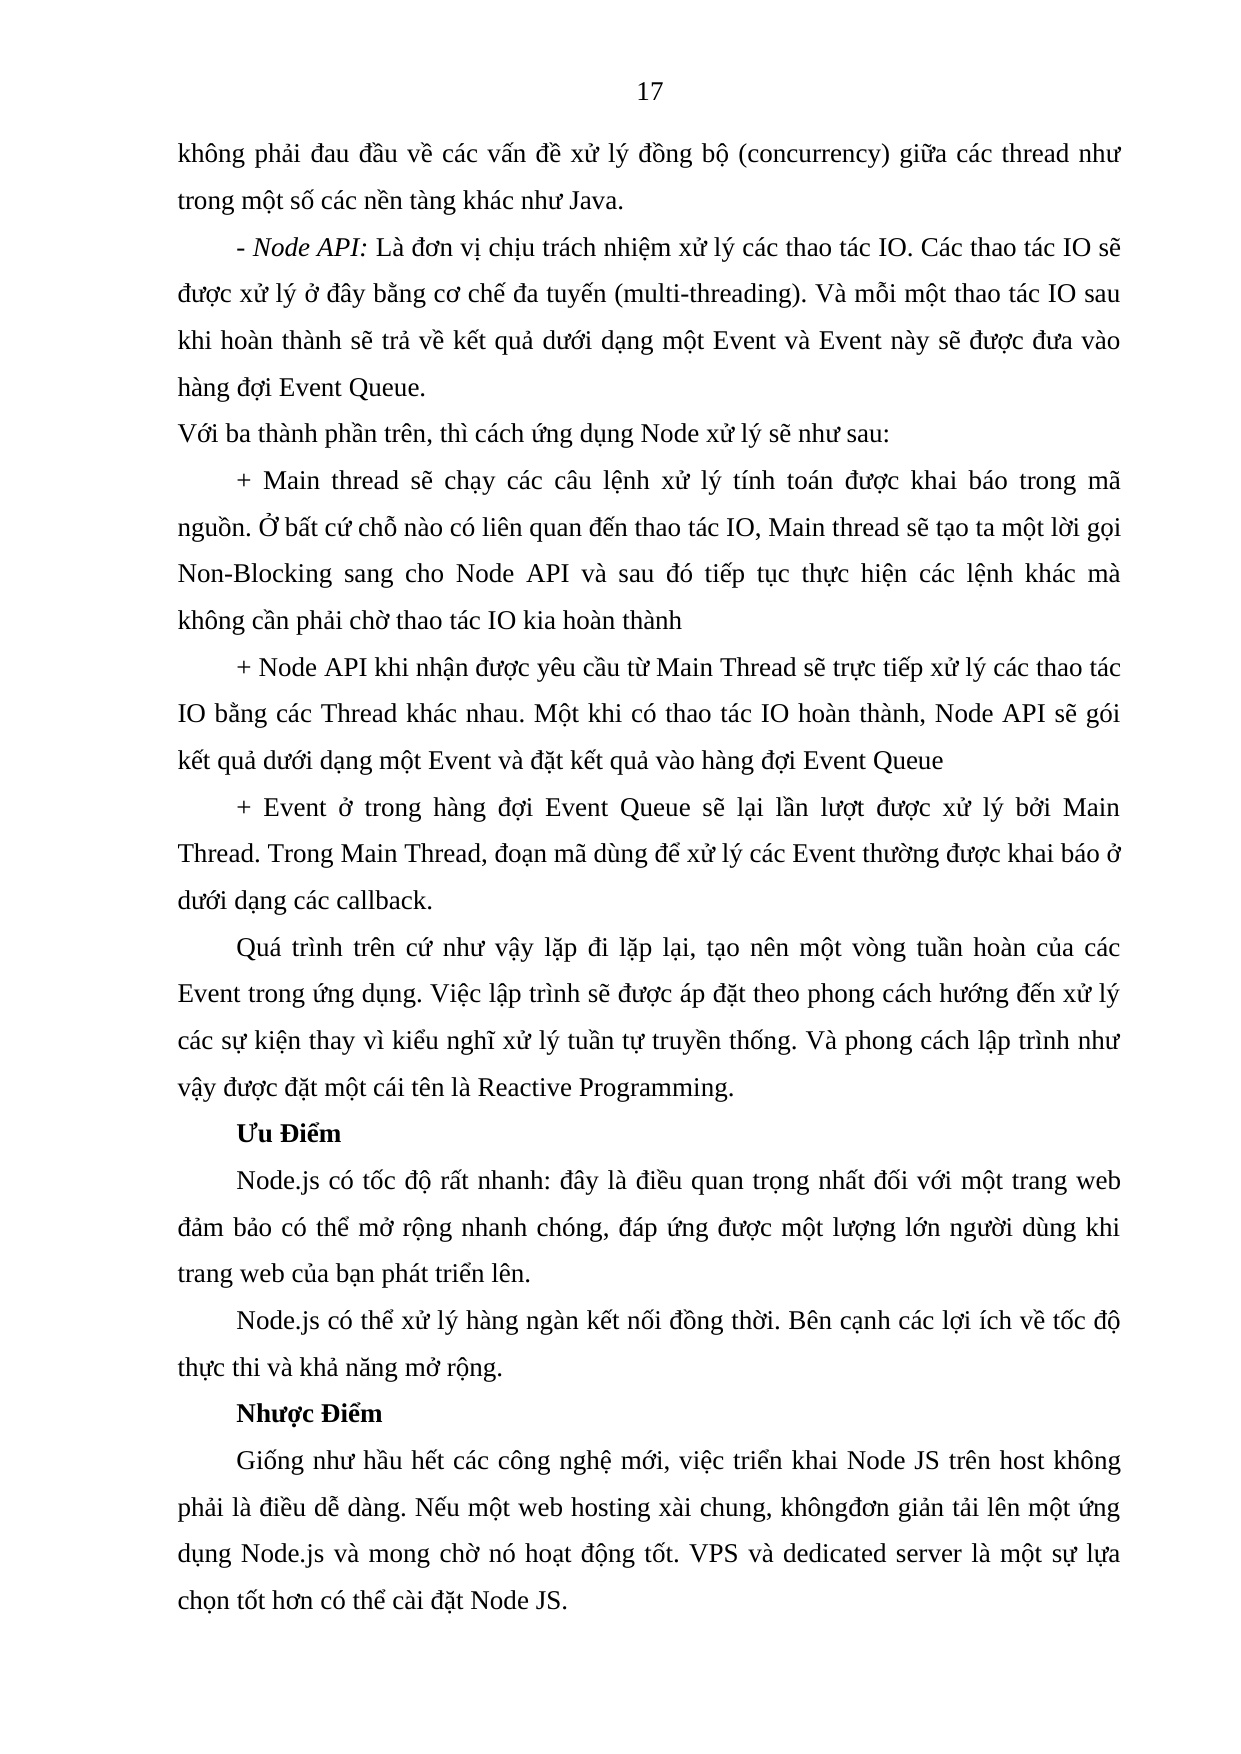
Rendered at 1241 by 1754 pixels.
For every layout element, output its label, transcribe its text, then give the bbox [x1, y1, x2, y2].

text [177, 137, 1122, 215]
text Node.js có tốc độ rất nhanh: đây là điều quan trọng nhất đối với một trang web đảm bảo có thể mở rộng nhanh chóng, đáp ứng được một lượng lớn người dùng khi trang web của bạn phát triển lên. [177, 1164, 1122, 1288]
text Nhược Điểm [177, 1397, 1122, 1428]
text + Main thread sẽ chạy các câu lệnh xử lý tính toán được khai báo trong mã nguồn. Ở bất cứ chỗ nào có liên quan đến thao tác IO, Main thread sẽ tạo ta một lời gọi Non-Blocking sang cho Node API và sau đó tiếp tục thực hiện các lệnh khác mà không cần phải chờ thao tác IO kia hoàn thành [177, 464, 1122, 635]
text + Event ở trong hàng đợi Event Queue sẽ lại lần lượt được xử lý bởi Main Thread. Trong Main Thread, đoạn mã dùng để xử lý các Event thường được khai báo ở dưới dạng các callback. [177, 791, 1122, 915]
text - Node API: Là đơn vị chịu trách nhiệm xử lý các thao tác IO. Các thao tác IO sẽ được xử lý ở đây bằng cơ chế đa tuyến (multi-threading). Và mỗi một thao tác IO sau khi hoàn thành sẽ trả về kết quả dưới dạng một Event và Event này sẽ được đưa vào hàng đợi Event Queue. [177, 231, 1122, 402]
text Với ba thành phần trên, thì cách ứng dụng Node xử lý sẽ như sau: [177, 417, 1122, 448]
text Quá trình trên cứ như vậy lặp đi lặp lại, tạo nên một vòng tuần hoàn của các Event trong ứng dụng. Việc lập trình sẽ được áp đặt theo phong cách hướng đến xử lý các sự kiện thay vì kiểu nghĩ xử lý tuần tự truyền thống. Và phong cách lập trình như vậy được đặt một cái tên là Reactive Programming. [177, 931, 1122, 1102]
text Ưu Điểm [177, 1117, 1122, 1148]
text Giống như hầu hết các công nghệ mới, việc triển khai Node JS trên host không phải là điều dễ dàng. Nếu một web hosting xài chung, khôngđơn giản tải lên một ứng dụng Node.js và mong chờ nó hoạt động tốt. VPS và dedicated server là một sự lựa chọn tốt hơn có thể cài đặt Node JS. [177, 1444, 1122, 1615]
text + Node API khi nhận được yêu cầu từ Main Thread sẽ trực tiếp xử lý các thao tác IO bằng các Thread khác nhau. Một khi có thao tác IO hoàn thành, Node API sẽ gói kết quả dưới dạng một Event và đặt kết quả vào hàng đợi Event Queue [177, 651, 1122, 775]
text Node.js có thể xử lý hàng ngàn kết nối đồng thời. Bên cạnh các lợi ích về tốc độ thực thi và khả năng mở rộng. [177, 1304, 1122, 1382]
